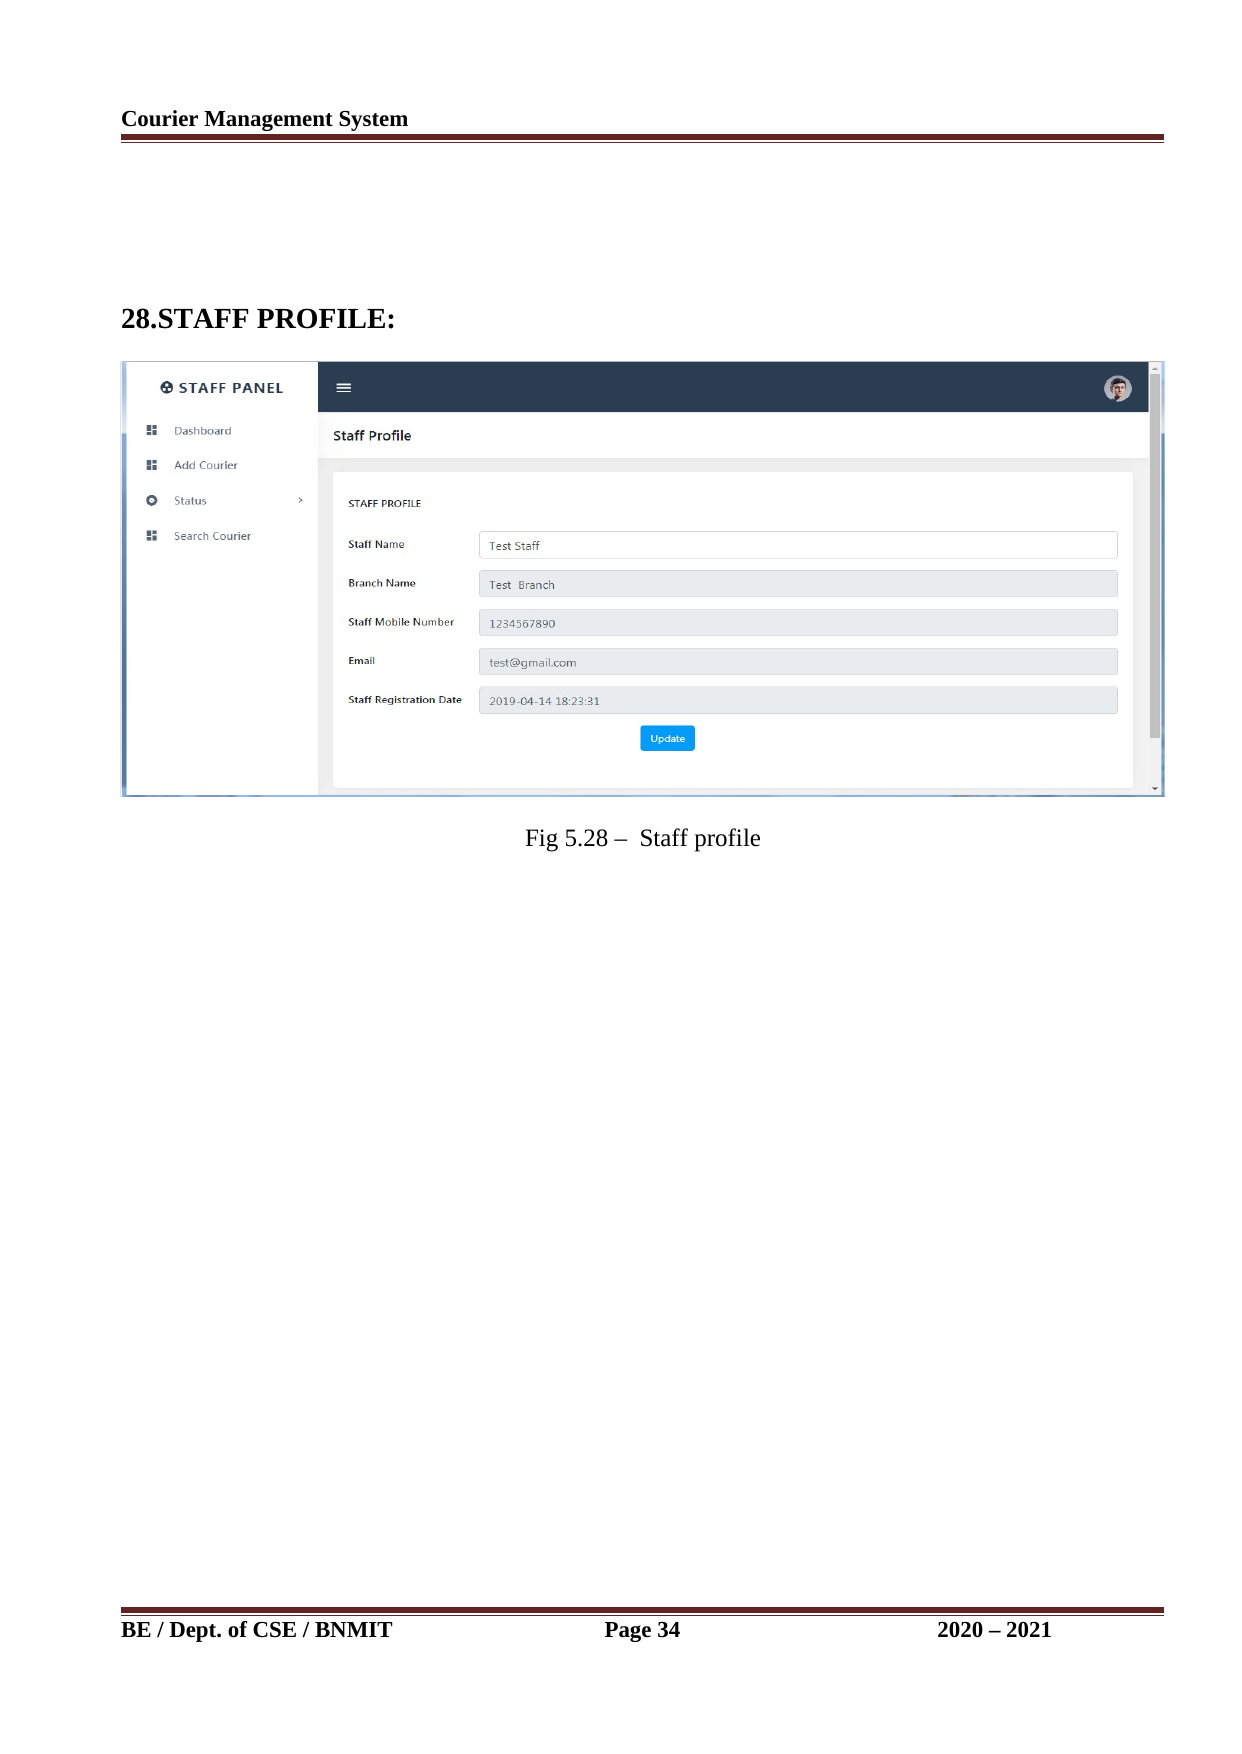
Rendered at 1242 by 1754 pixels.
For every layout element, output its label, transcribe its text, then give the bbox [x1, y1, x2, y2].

picture [120, 361, 1165, 797]
text Fig 5.28 – Staff profile [121, 823, 1164, 851]
text 28.STAFF PROFILE: [121, 301, 1164, 335]
